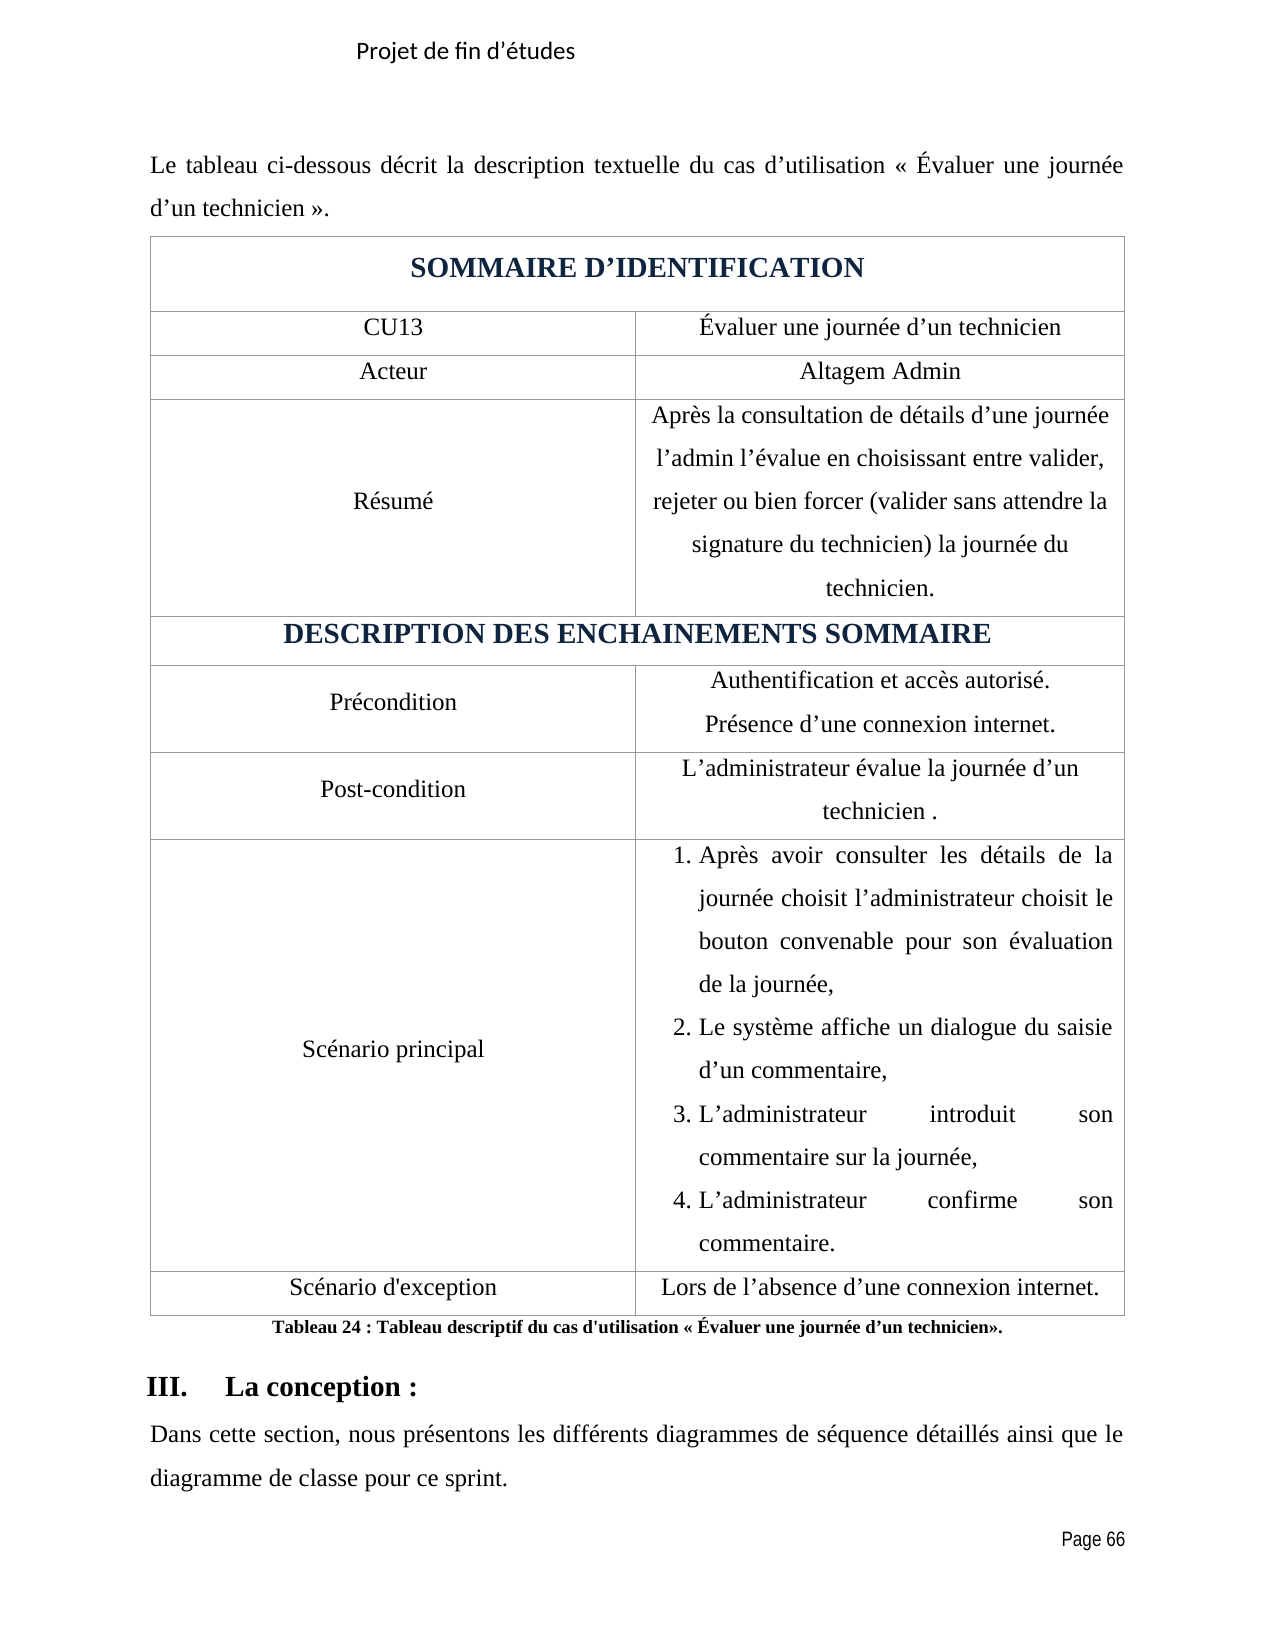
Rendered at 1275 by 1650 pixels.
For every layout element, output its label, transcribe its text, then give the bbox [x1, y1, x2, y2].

text Dans cette section, nous présentons les différents diagrammes de séquence détaillés ainsi que le diagramme de classe pour ce sprint. [150, 1419, 1125, 1491]
table_cell Précondition [151, 666, 635, 752]
table_cell Authentification et accès autorisé. Présence d’une connexion internet. [636, 666, 1124, 752]
table_cell Après la consultation de détails d’une journée l’admin l’évalue en choisissant entre valider, rejeter ou bien forcer (valider sans attendre la signature du technicien) la journée du technicien. [636, 400, 1124, 616]
table_cell Lors de l’absence d’une connexion internet. [636, 1272, 1124, 1315]
table_cell Post-condition [151, 753, 635, 839]
table_cell Évaluer une journée d’un technicien [636, 312, 1124, 355]
table_cell Altagem Admin [636, 356, 1124, 399]
table_cell CU13 [151, 312, 635, 355]
text Tableau 24 : Tableau descriptif du cas d'utilisation « Évaluer une journée d’un technicien». [150, 1316, 1125, 1338]
table_cell L’administrateur évalue la journée d’un technicien . [636, 753, 1124, 839]
table_cell Scénario d'exception [151, 1272, 635, 1315]
subtitle La conception : [187, 1369, 1125, 1403]
table_cell Acteur [151, 356, 635, 399]
table_header SOMMAIRE D’IDENTIFICATION [151, 237, 1124, 311]
table_cell Après avoir consulter les détails de la journée choisit l’administrateur choisit le bouton convenable pour son évaluation de la journée, Le système affiche un dialogue du saisie d’un commentaire, L’administrateur introduit son commentaire sur la journée, L’administrateur confirme son commentaire. [636, 840, 1124, 1271]
table_cell DESCRIPTION DES ENCHAINEMENTS SOMMAIRE [151, 617, 1124, 664]
table_cell Résumé [151, 400, 635, 616]
table_cell Scénario principal [151, 840, 635, 1271]
text Le tableau ci-dessous décrit la description textuelle du cas d’utilisation « Évaluer une journée d’un technicien ». [150, 150, 1125, 222]
